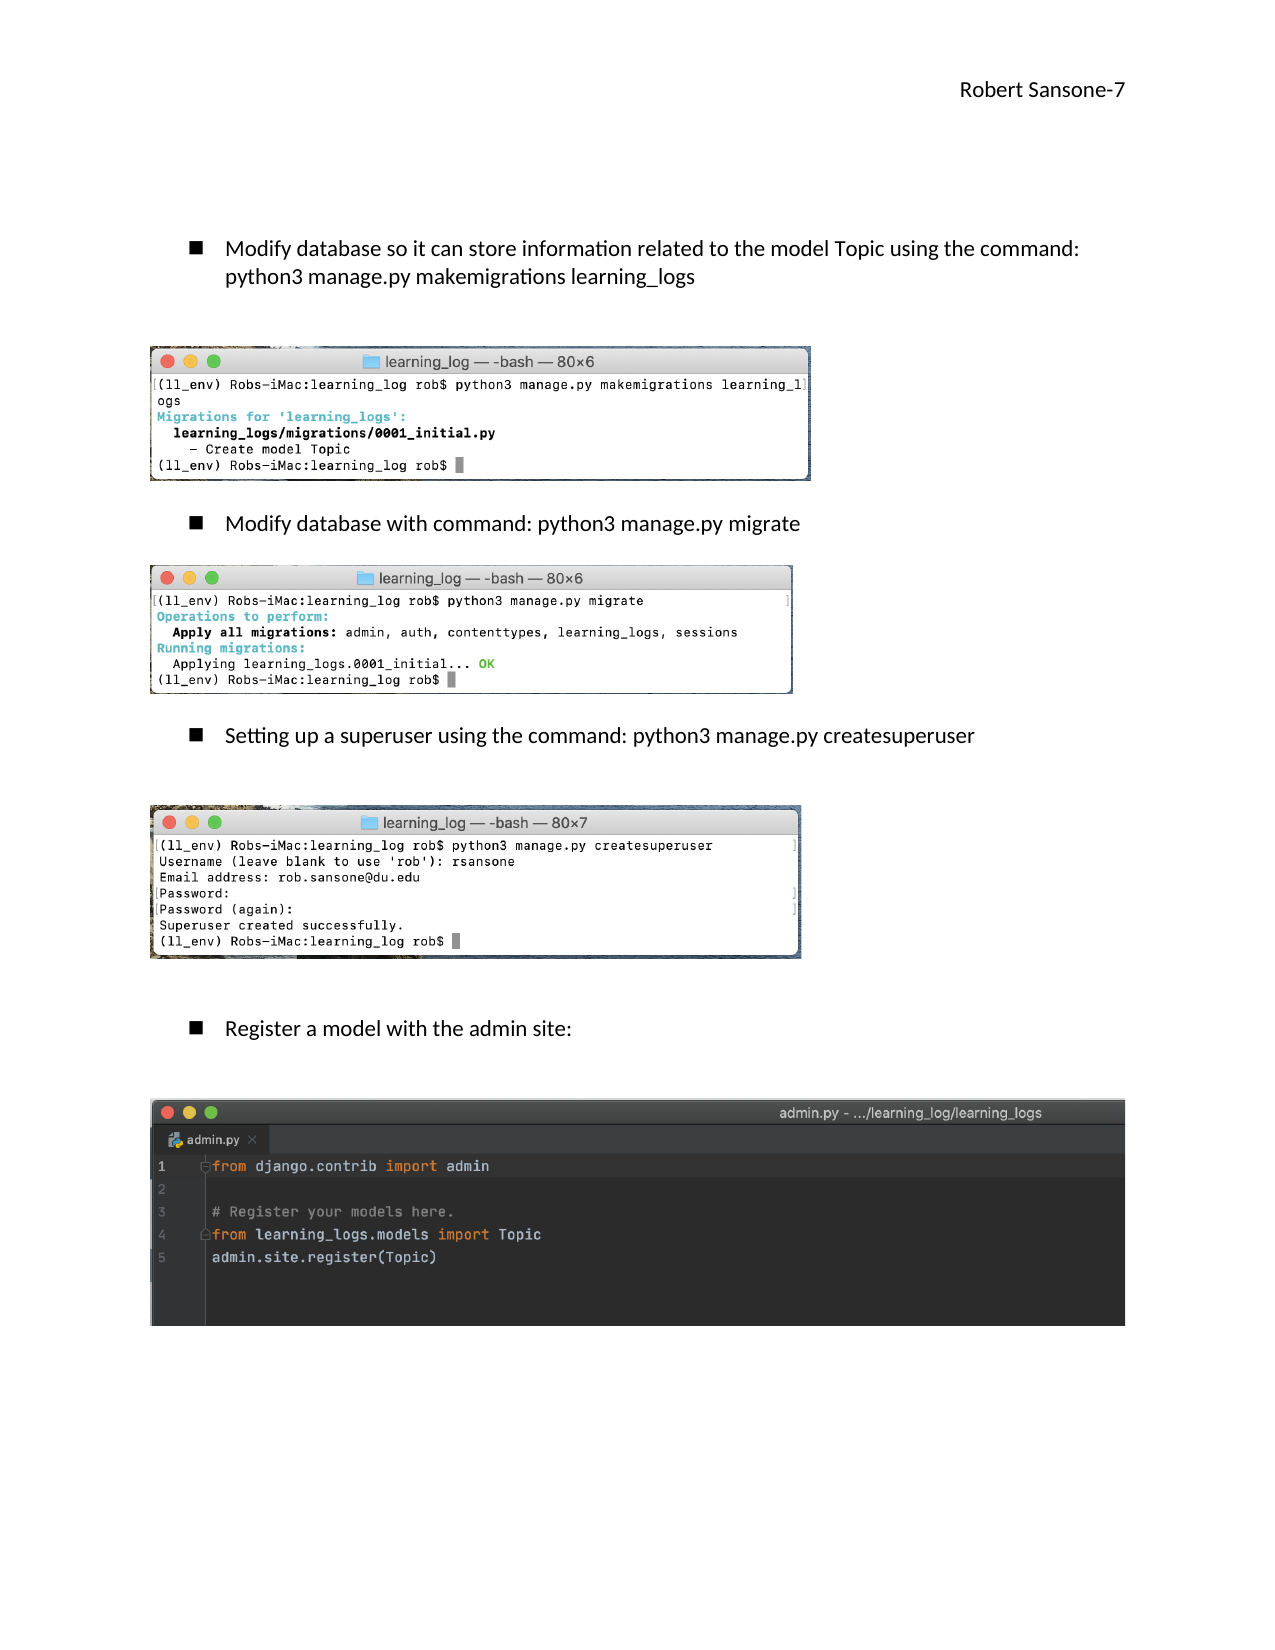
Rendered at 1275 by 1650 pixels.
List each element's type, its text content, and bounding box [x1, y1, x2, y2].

picture [150, 1098, 1125, 1326]
list Modify database so it can store information related to the model Topic using the command: python3 manage.py makemigrations learning_logs [187, 234, 1125, 290]
picture [150, 346, 811, 481]
picture [150, 565, 793, 694]
list Modify database with command: python3 manage.py migrate [187, 509, 1125, 537]
picture [150, 805, 802, 959]
list Register a model with the admin site: [187, 1014, 1125, 1042]
list Setting up a superuser using the command: python3 manage.py createsuperuser [187, 722, 1125, 750]
